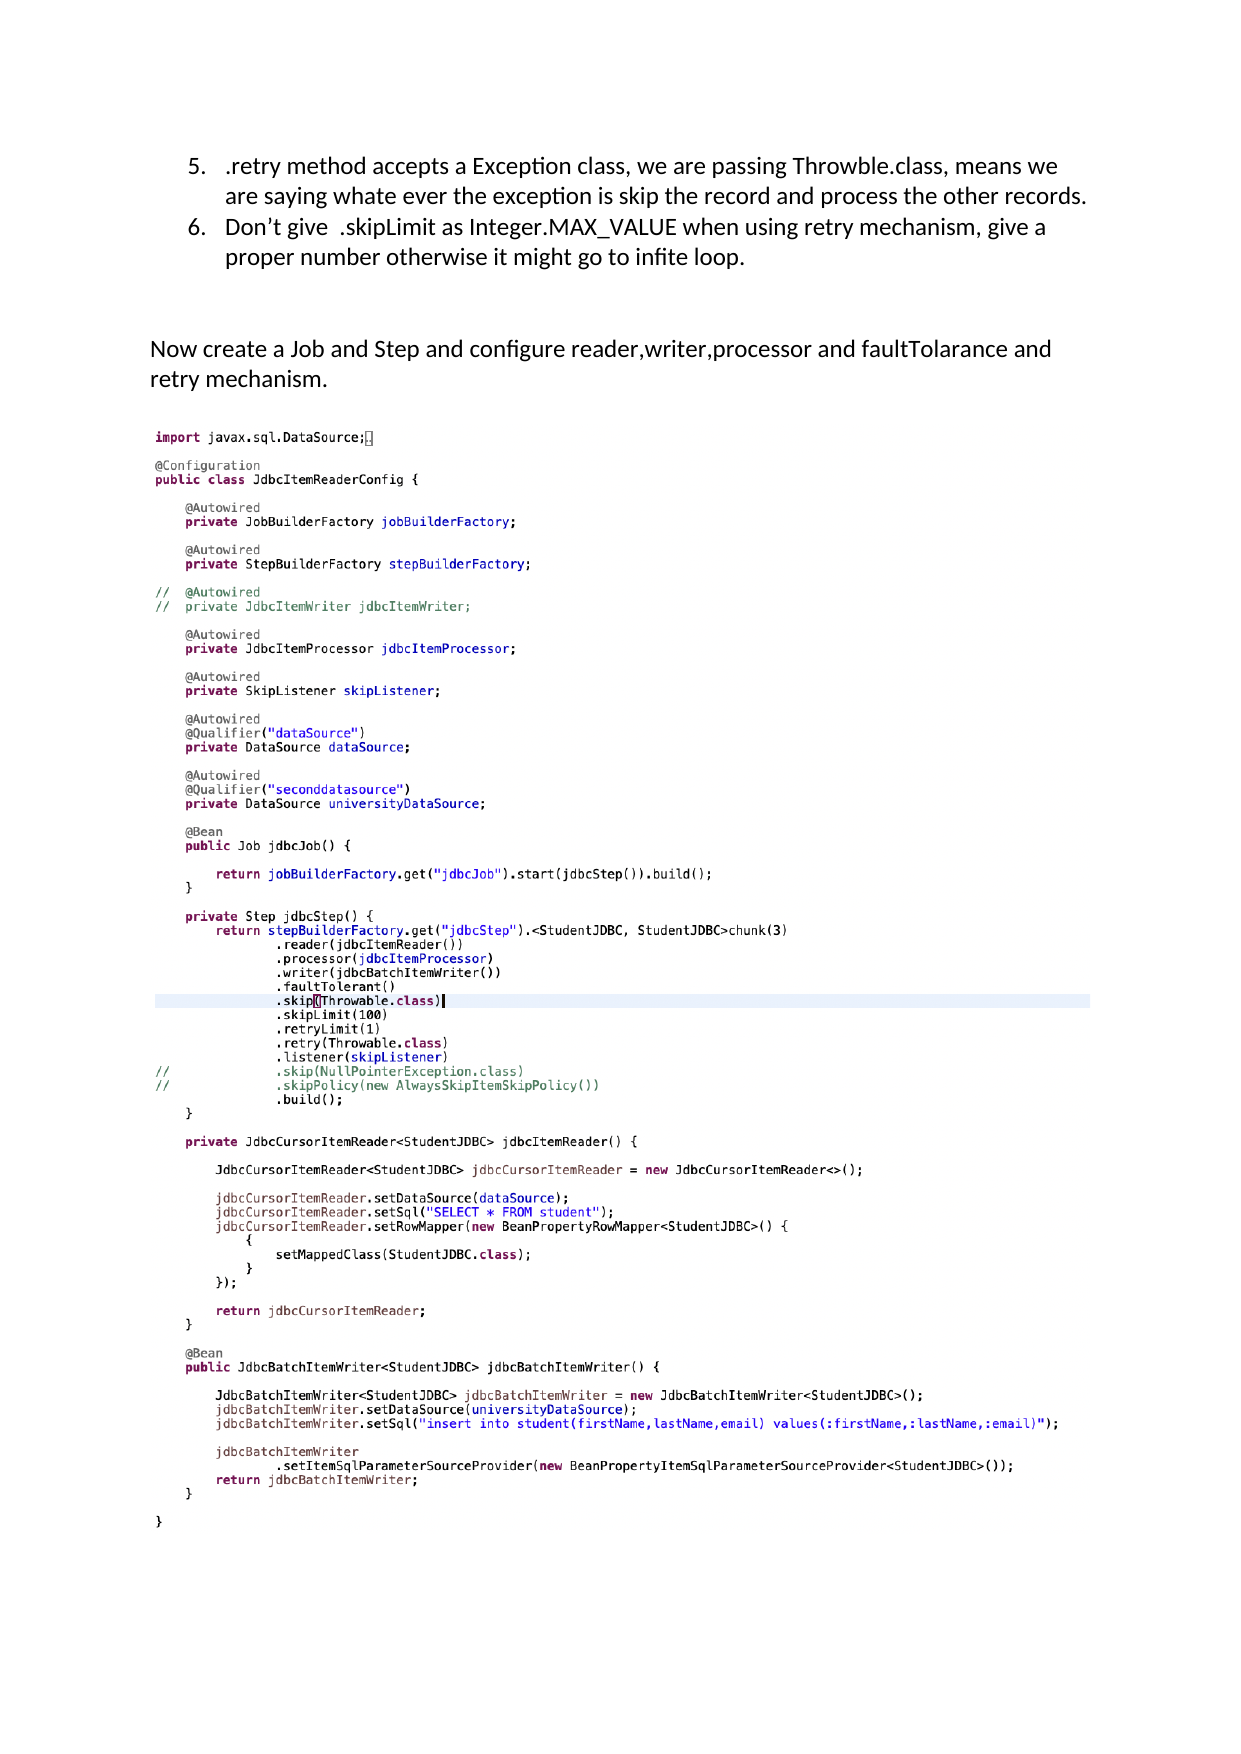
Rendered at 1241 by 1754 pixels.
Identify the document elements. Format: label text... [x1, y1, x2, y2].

list .retry method accepts a Exception class, we are passing Throwble.class, means we are saying whate ever the exception is skip the record and process the other records. [187, 150, 1090, 211]
text Now create a Job and Step and configure reader,writer,processor and faultTolarance and retry mechanism. [150, 333, 1090, 394]
picture [150, 424, 1091, 1534]
list Don’t give .skipLimit as Integer.MAX_VALUE when using retry mechanism, give a proper number otherwise it might go to infite loop. [187, 211, 1090, 272]
